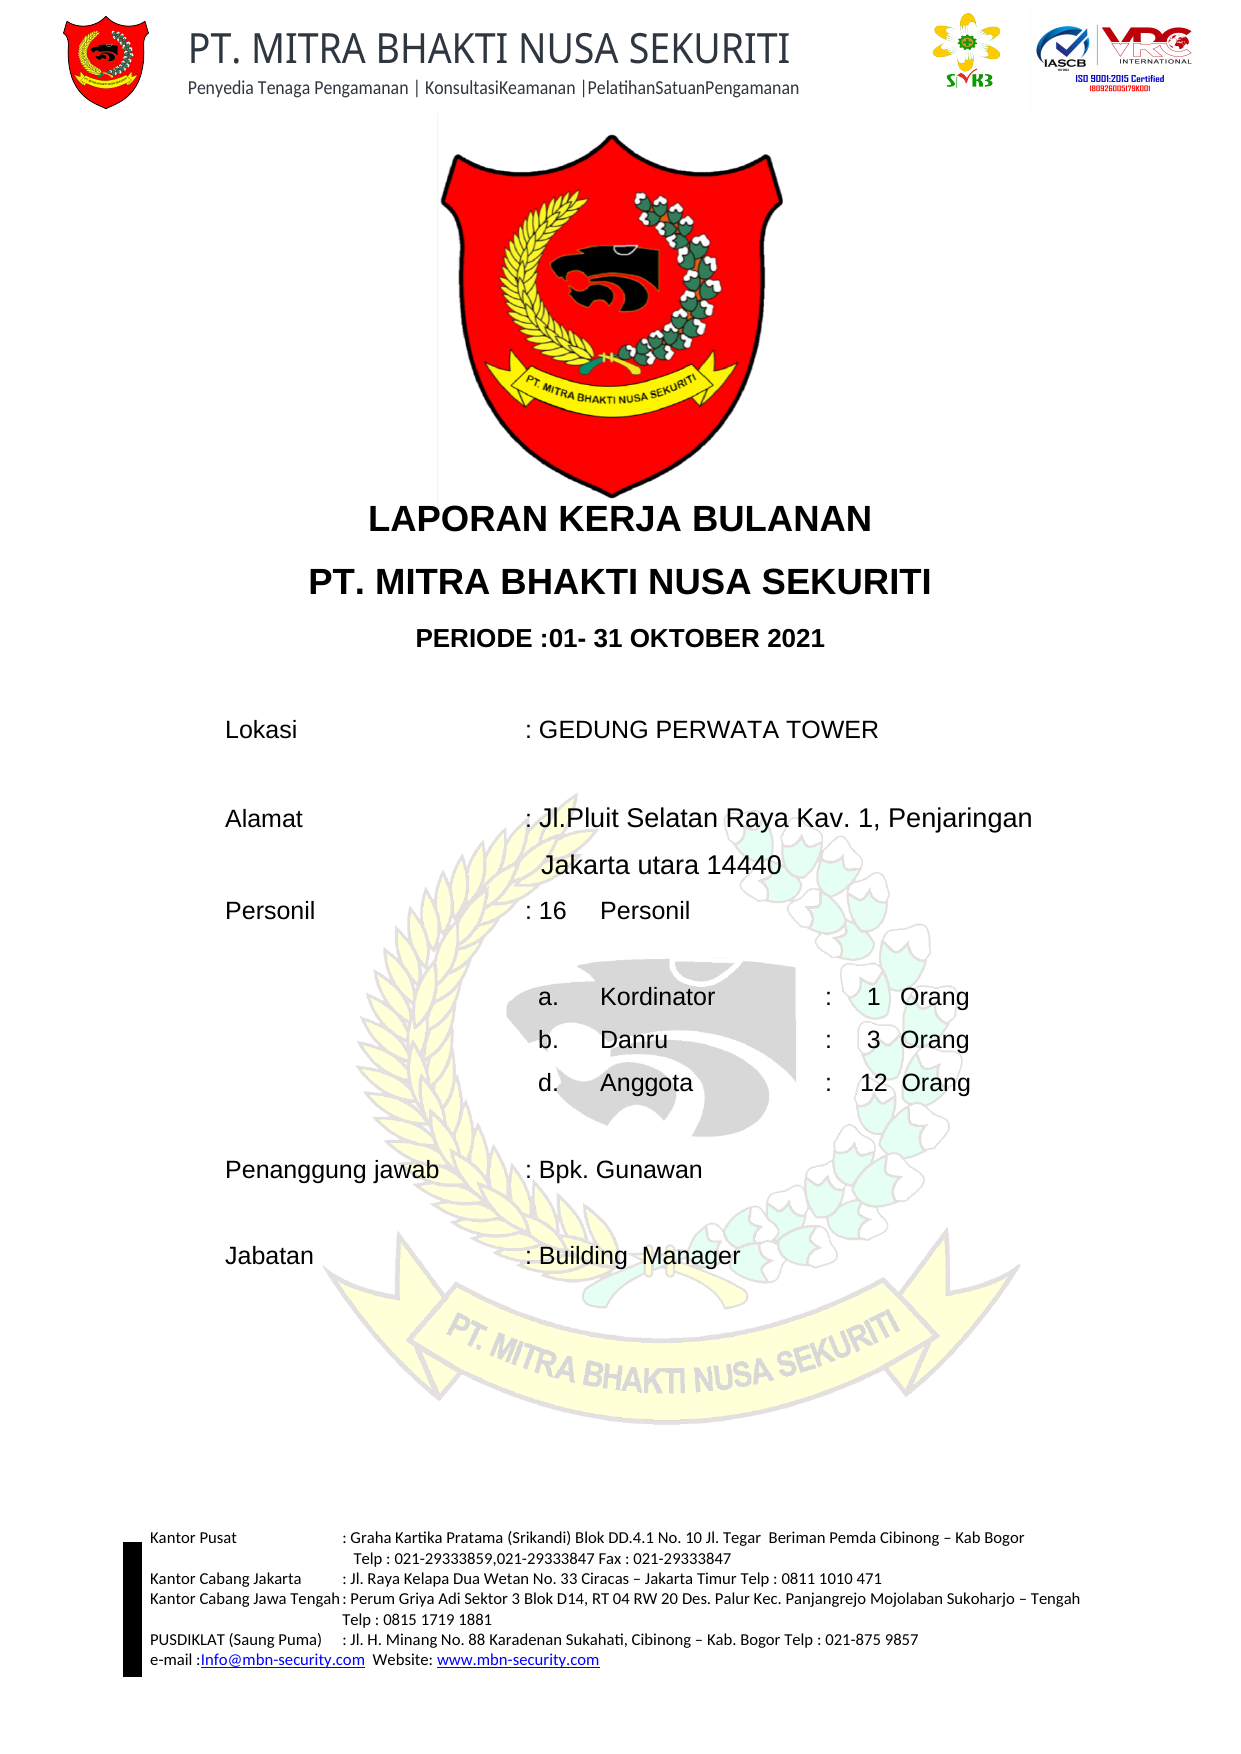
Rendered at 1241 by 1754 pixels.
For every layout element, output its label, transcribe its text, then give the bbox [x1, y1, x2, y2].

text Personil : 16 Personil [150, 896, 1090, 925]
text Alamat : Jl.Pluit Selatan Raya Kav. 1, Penjaringan [150, 802, 1090, 833]
picture [932, 13, 1001, 88]
text Lokasi : GEDUNG PERWATA TOWER [150, 715, 1090, 743]
picture [1028, 8, 1199, 112]
text Jakarta utara 14440 [150, 849, 1090, 880]
text PERIODE :01- 31 OKTOBER 2021 [150, 623, 1090, 653]
picture [437, 112, 783, 516]
text d. Anggota : 12 Orang [469, 1068, 1090, 1097]
text b. Danru : 3 Orang [469, 1025, 1090, 1054]
text PT. MITRA BHAKTI NUSA SEKURITI [150, 560, 1090, 602]
text LAPORAN KERJA BULANAN [150, 497, 1090, 539]
text a. Kordinator : 1 Orang [469, 982, 1090, 1011]
text Penanggung jawab : Bpk. Gunawan [150, 1155, 1090, 1183]
text Jabatan : Building Manager [150, 1241, 1090, 1270]
picture [62, 10, 149, 114]
